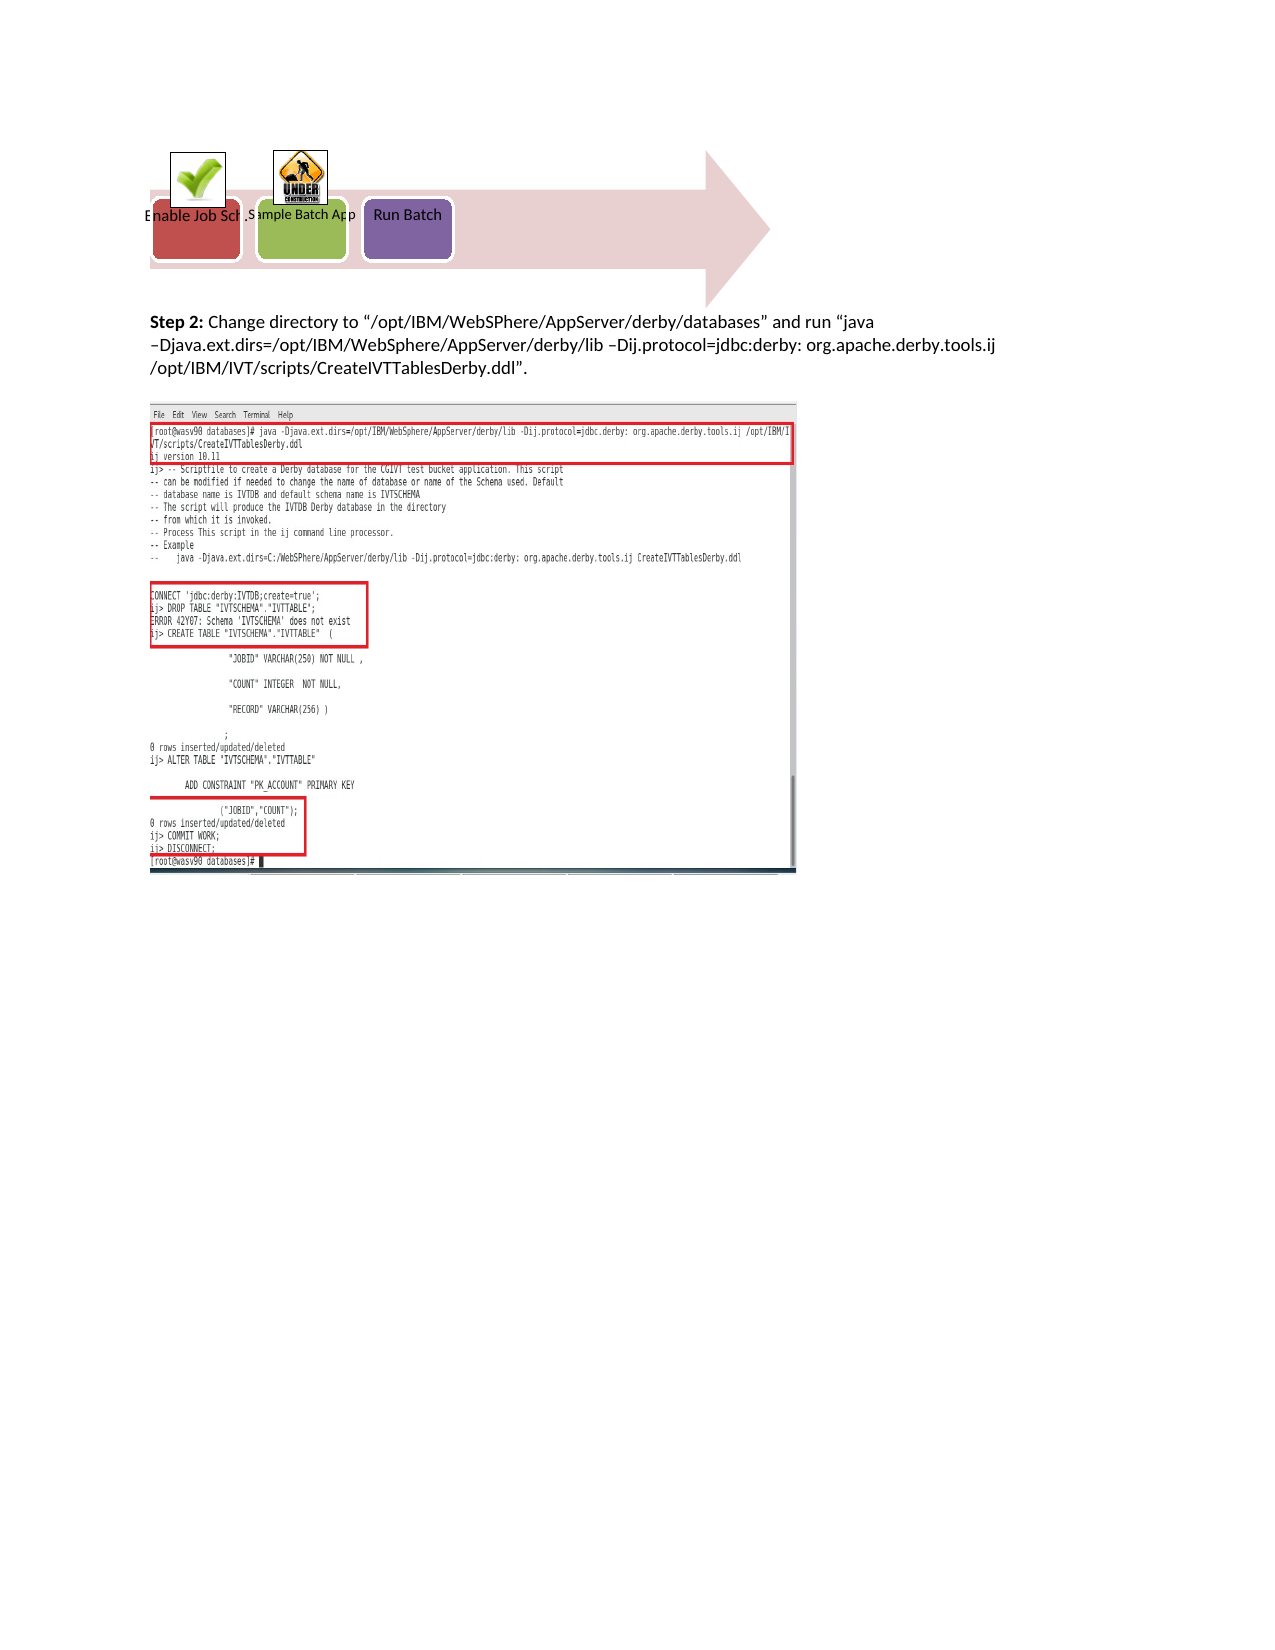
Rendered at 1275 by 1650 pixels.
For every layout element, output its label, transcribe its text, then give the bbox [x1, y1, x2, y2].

picture [171, 153, 225, 207]
picture [274, 151, 327, 204]
picture [150, 401, 797, 875]
text Step 2: Change directory to “/opt/IBM/WebSPhere/AppServer/derby/databases” and run “java –Djava.ext.dirs=/opt/IBM/WebSphere/AppServer/derby/lib –Dij.protocol=jdbc:derby: org.apache.derby.tools.ij /opt/IBM/IVT/scripts/CreateIVTTablesDerby.ddl”. [150, 310, 1125, 379]
